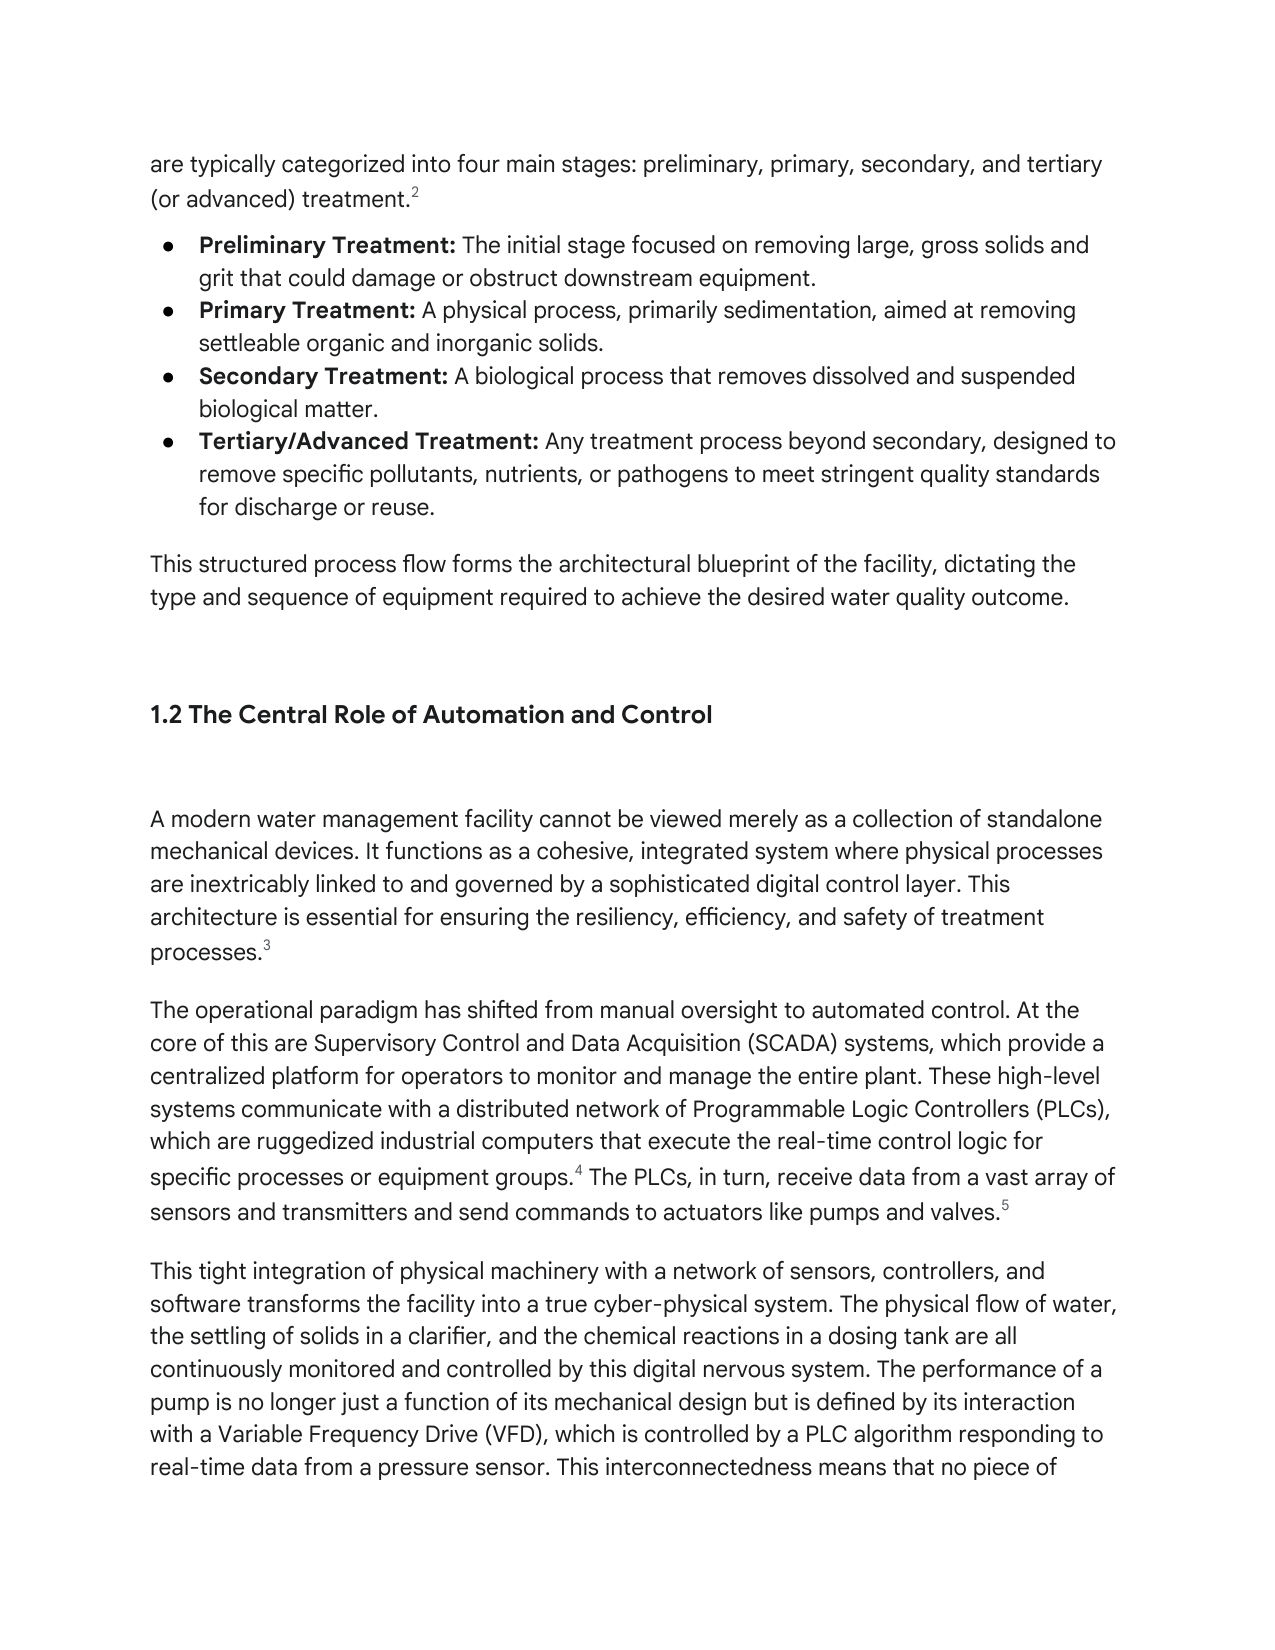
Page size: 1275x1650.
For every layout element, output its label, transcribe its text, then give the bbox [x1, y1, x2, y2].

list Secondary Treatment: A biological process that removes dissolved and suspended biological matter. [161, 362, 1125, 424]
list Tertiary/Advanced Treatment: Any treatment process beyond secondary, designed to remove specific pollutants, nutrients, or pathogens to meet stringent quality standards for discharge or reuse. [161, 428, 1125, 522]
text This structured process flow forms the architectural blueprint of the facility, dictating the type and sequence of equipment required to achieve the desired water quality outcome. [150, 551, 1125, 612]
list Primary Treatment: A physical process, primarily sedimentation, aimed at removing settleable organic and inorganic solids. [161, 297, 1125, 358]
list Preliminary Treatment: The initial stage focused on removing large, gross solids and grit that could damage or obstruct downstream equipment. [161, 231, 1125, 293]
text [150, 150, 1125, 214]
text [150, 1257, 1125, 1482]
text The operational paradigm has shifted from manual oversight to automated control. At the core of this are Supervisory Control and Data Acquisition (SCADA) systems, which provide a centralized platform for operators to monitor and manage the entire plant. These high-level systems communicate with a distributed network of Programmable Logic Controllers (PLCs), which are ruggedized industrial computers that execute the real-time control logic for specific processes or equipment groups.4 The PLCs, in turn, receive data from a vast array of sensors and transmitters and send commands to actuators like pumps and valves.5 [150, 997, 1125, 1228]
subtitle 1.2 The Central Role of Automation and Control [150, 699, 1125, 730]
text A modern water management facility cannot be viewed merely as a collection of standalone mechanical devices. It functions as a cohesive, integrated system where physical processes are inextricably linked to and governed by a sophisticated digital control layer. This architecture is essential for ensuring the resiliency, efficiency, and safety of treatment processes.3 [150, 805, 1125, 967]
